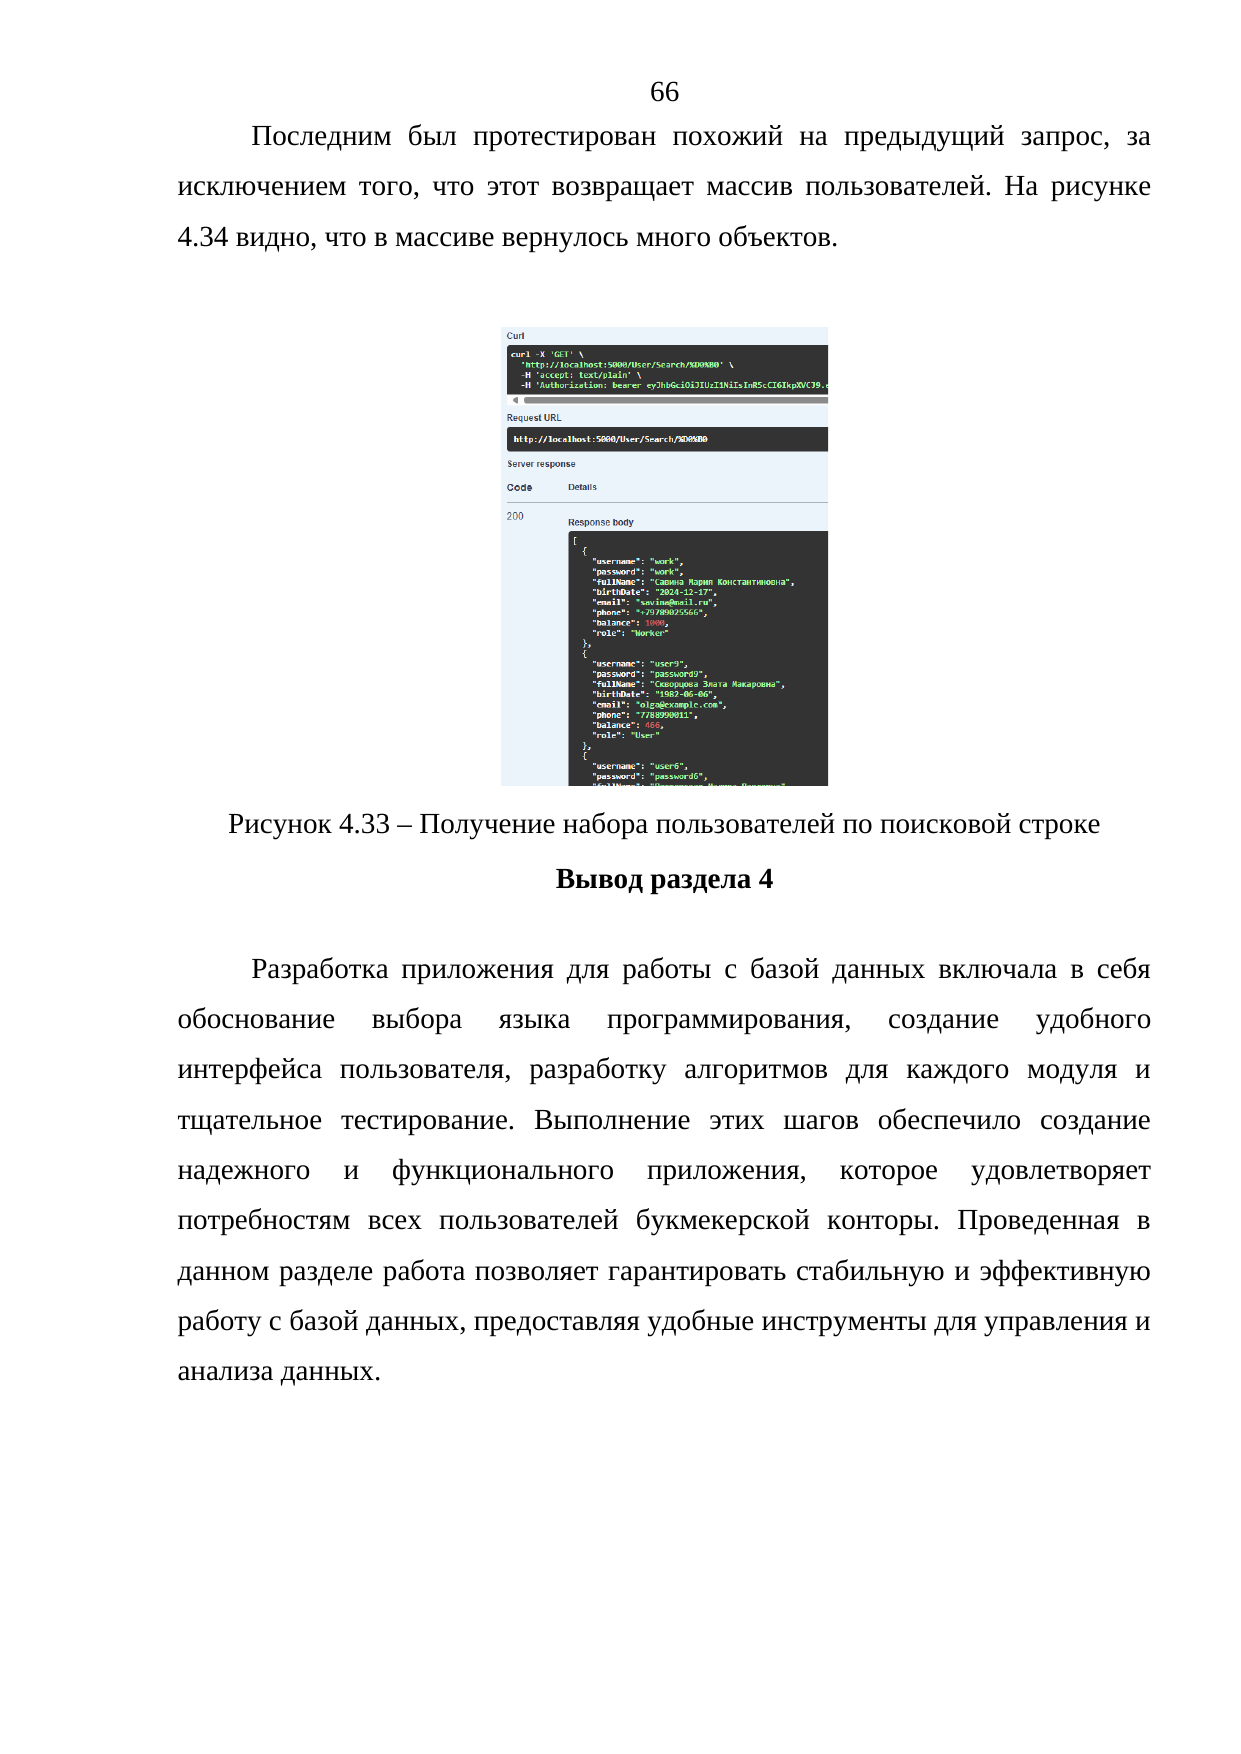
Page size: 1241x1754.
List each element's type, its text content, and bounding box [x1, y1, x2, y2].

text Последним был протестирован похожий на предыдущий запрос, за исключением того, что этот возвращает массив пользователей. На рисунке 4.34 видно, что в массиве вернулось много объектов. [177, 118, 1152, 252]
text Разработка приложения для работы с базой данных включала в себя обоснование выбора языка программирования, создание удобного интерфейса пользователя, разработку алгоритмов для каждого модуля и тщательное тестирование. Выполнение этих шагов обеспечило создание надежного и функционального приложения, которое удовлетворяет потребностям всех пользователей букмекерской конторы. Проведенная в данном разделе работа позволяет гарантировать стабильную и эффективную работу с базой данных, предоставляя удобные инструменты для управления и анализа данных. [177, 951, 1152, 1387]
subtitle Вывод раздела 4 [177, 861, 1152, 894]
text Рисунок 4.33 – Получение набора пользователей по поисковой строке [177, 806, 1152, 840]
picture [500, 327, 829, 786]
